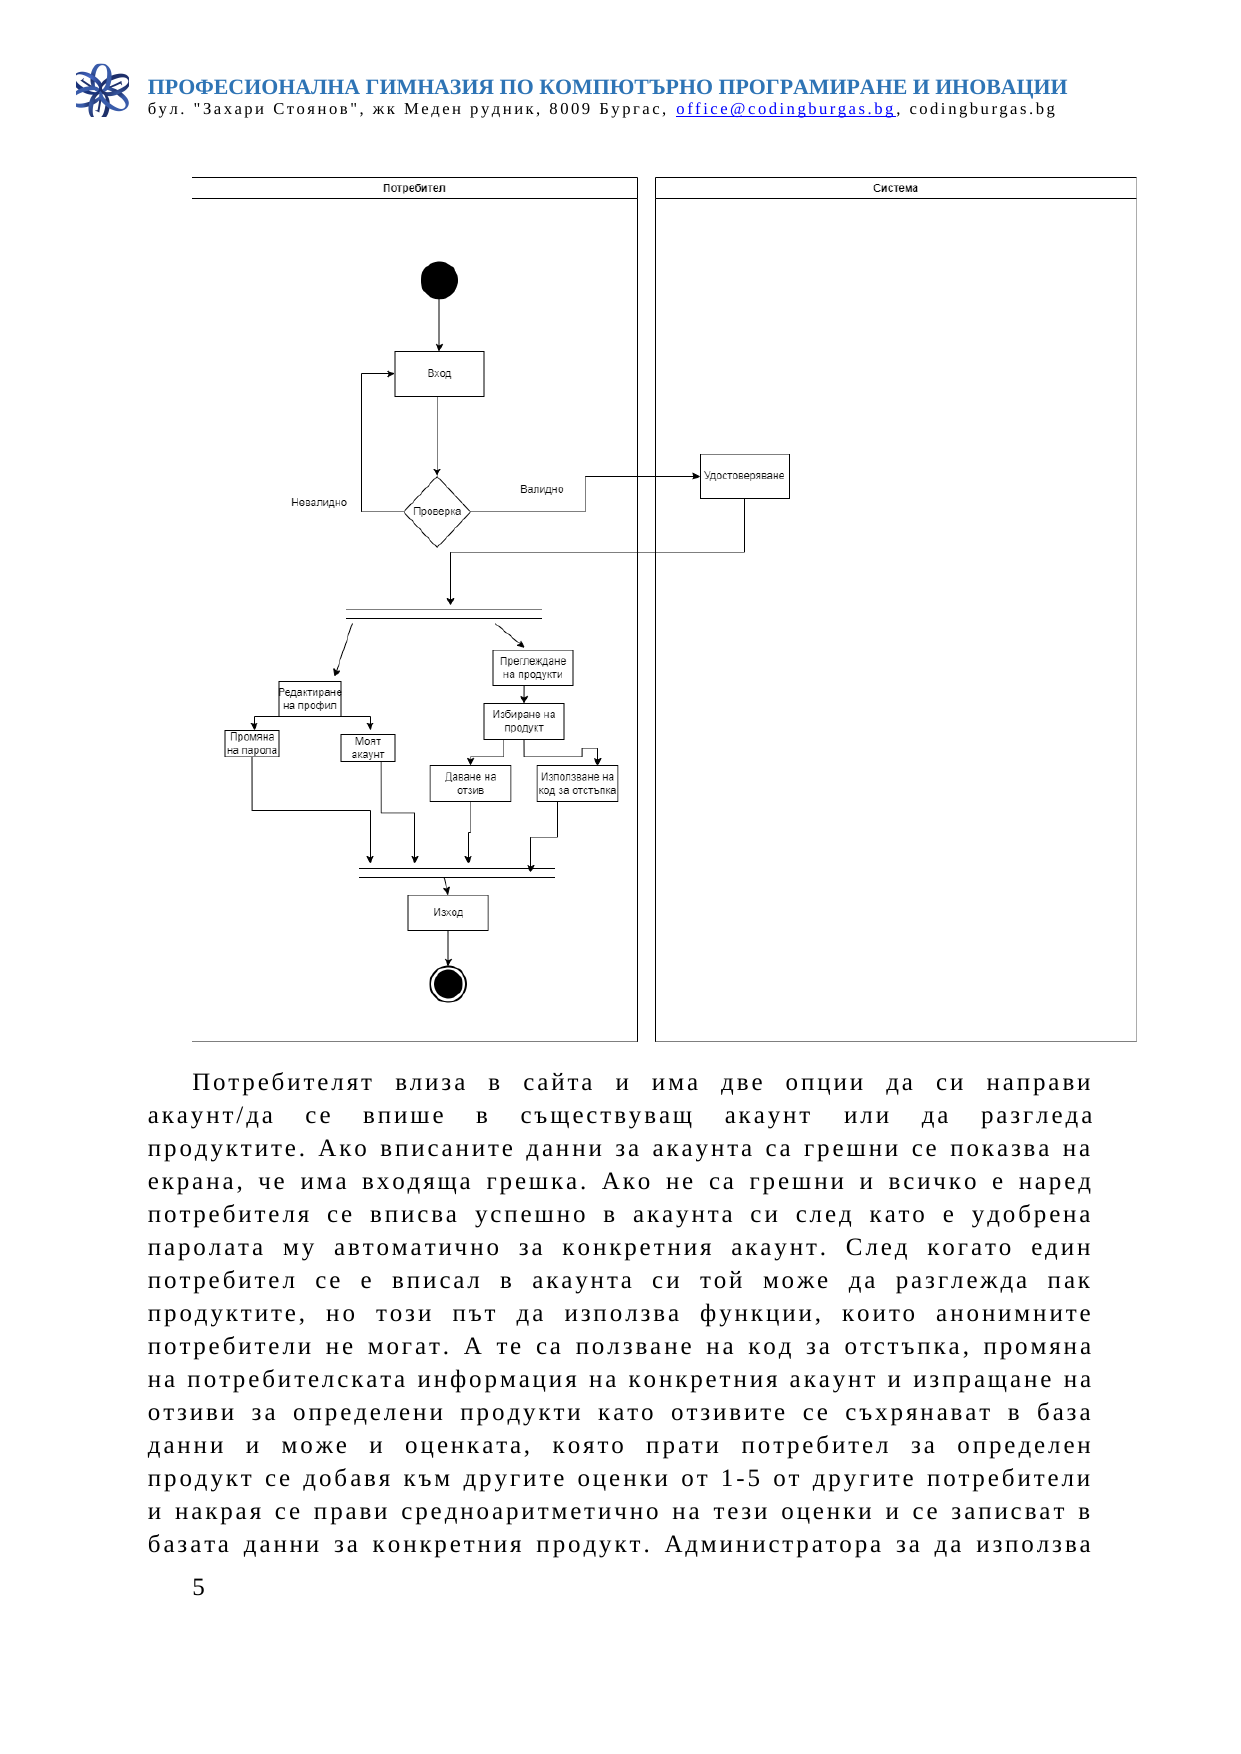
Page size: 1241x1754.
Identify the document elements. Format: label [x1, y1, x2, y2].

picture [192, 177, 1137, 1042]
text [148, 1067, 1092, 1558]
picture [76, 63, 130, 117]
